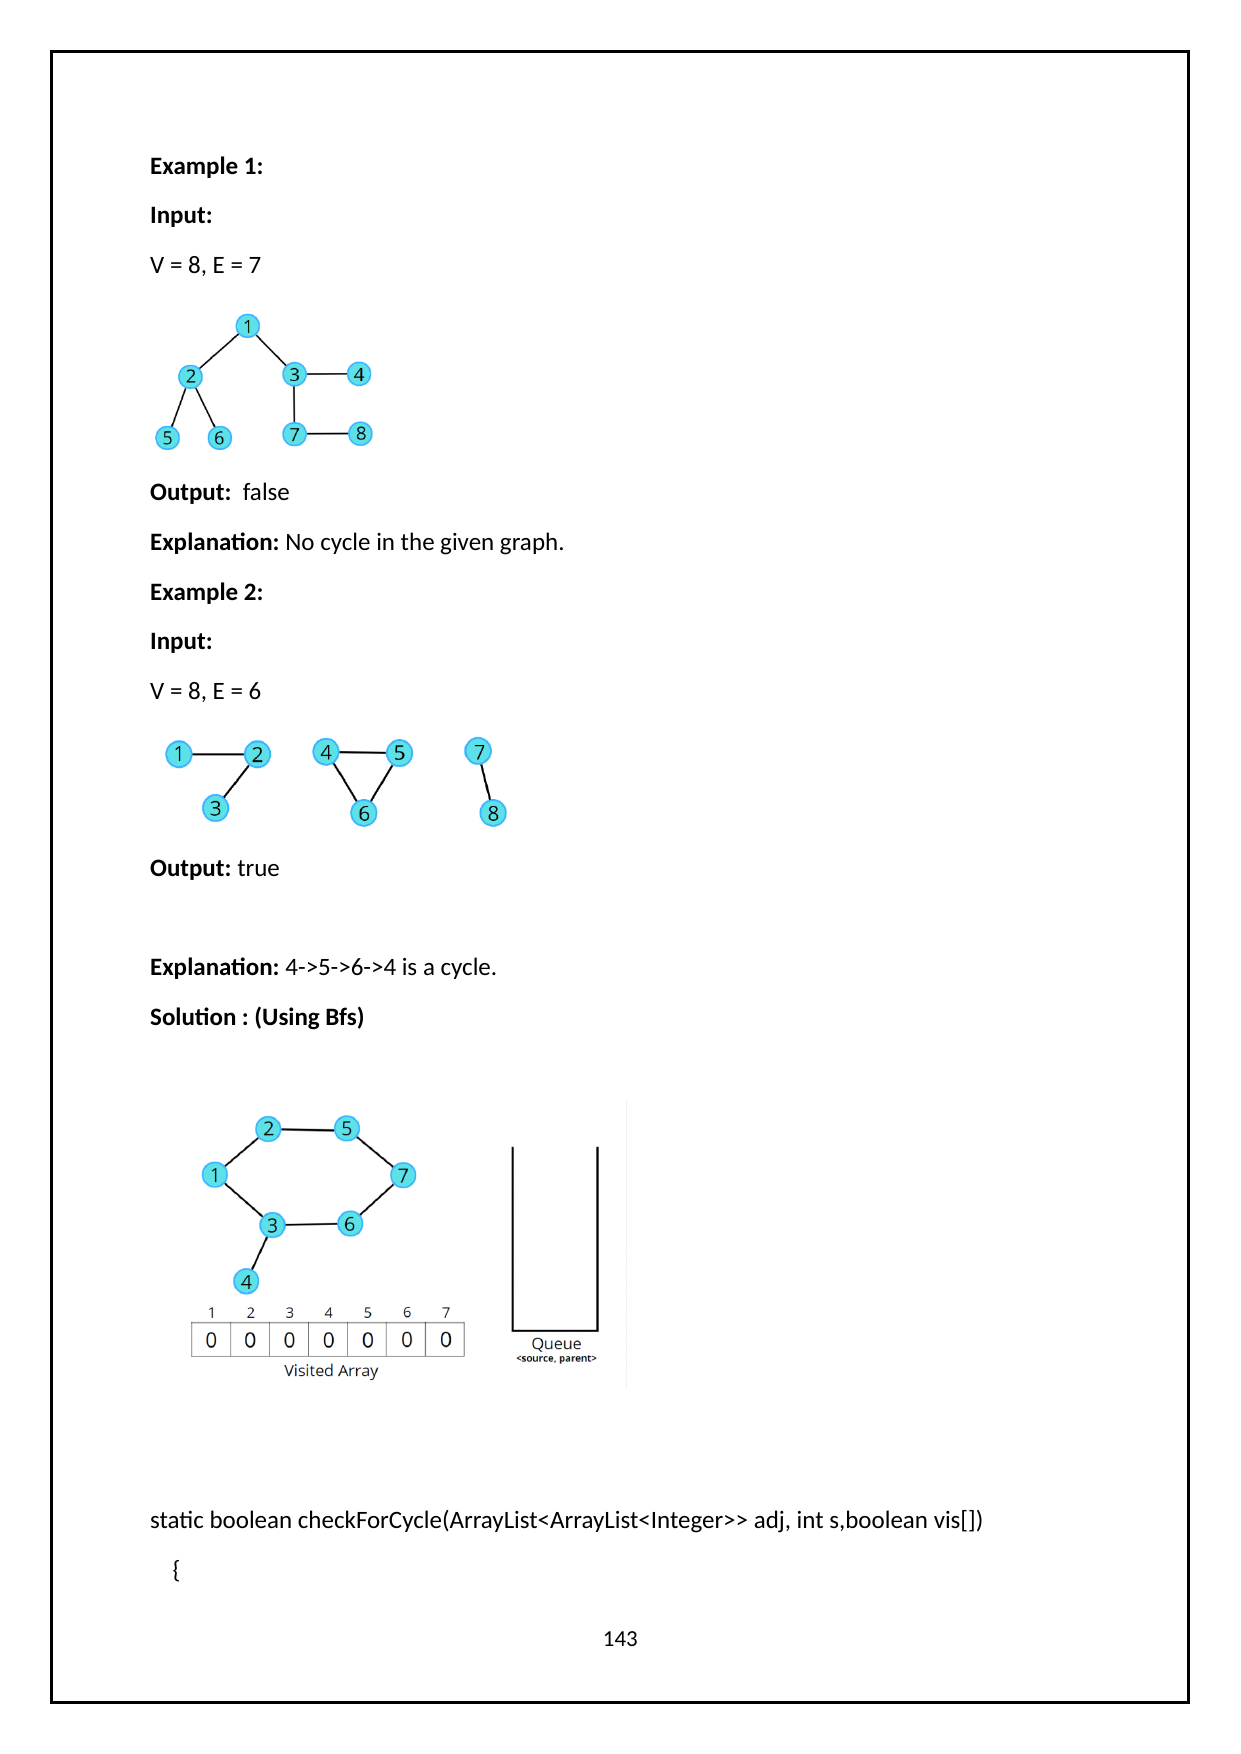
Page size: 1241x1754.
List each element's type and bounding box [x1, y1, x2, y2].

picture [150, 724, 530, 834]
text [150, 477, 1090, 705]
picture [150, 298, 381, 458]
picture [150, 1100, 627, 1389]
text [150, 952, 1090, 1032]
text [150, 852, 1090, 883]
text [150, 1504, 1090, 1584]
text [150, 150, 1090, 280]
